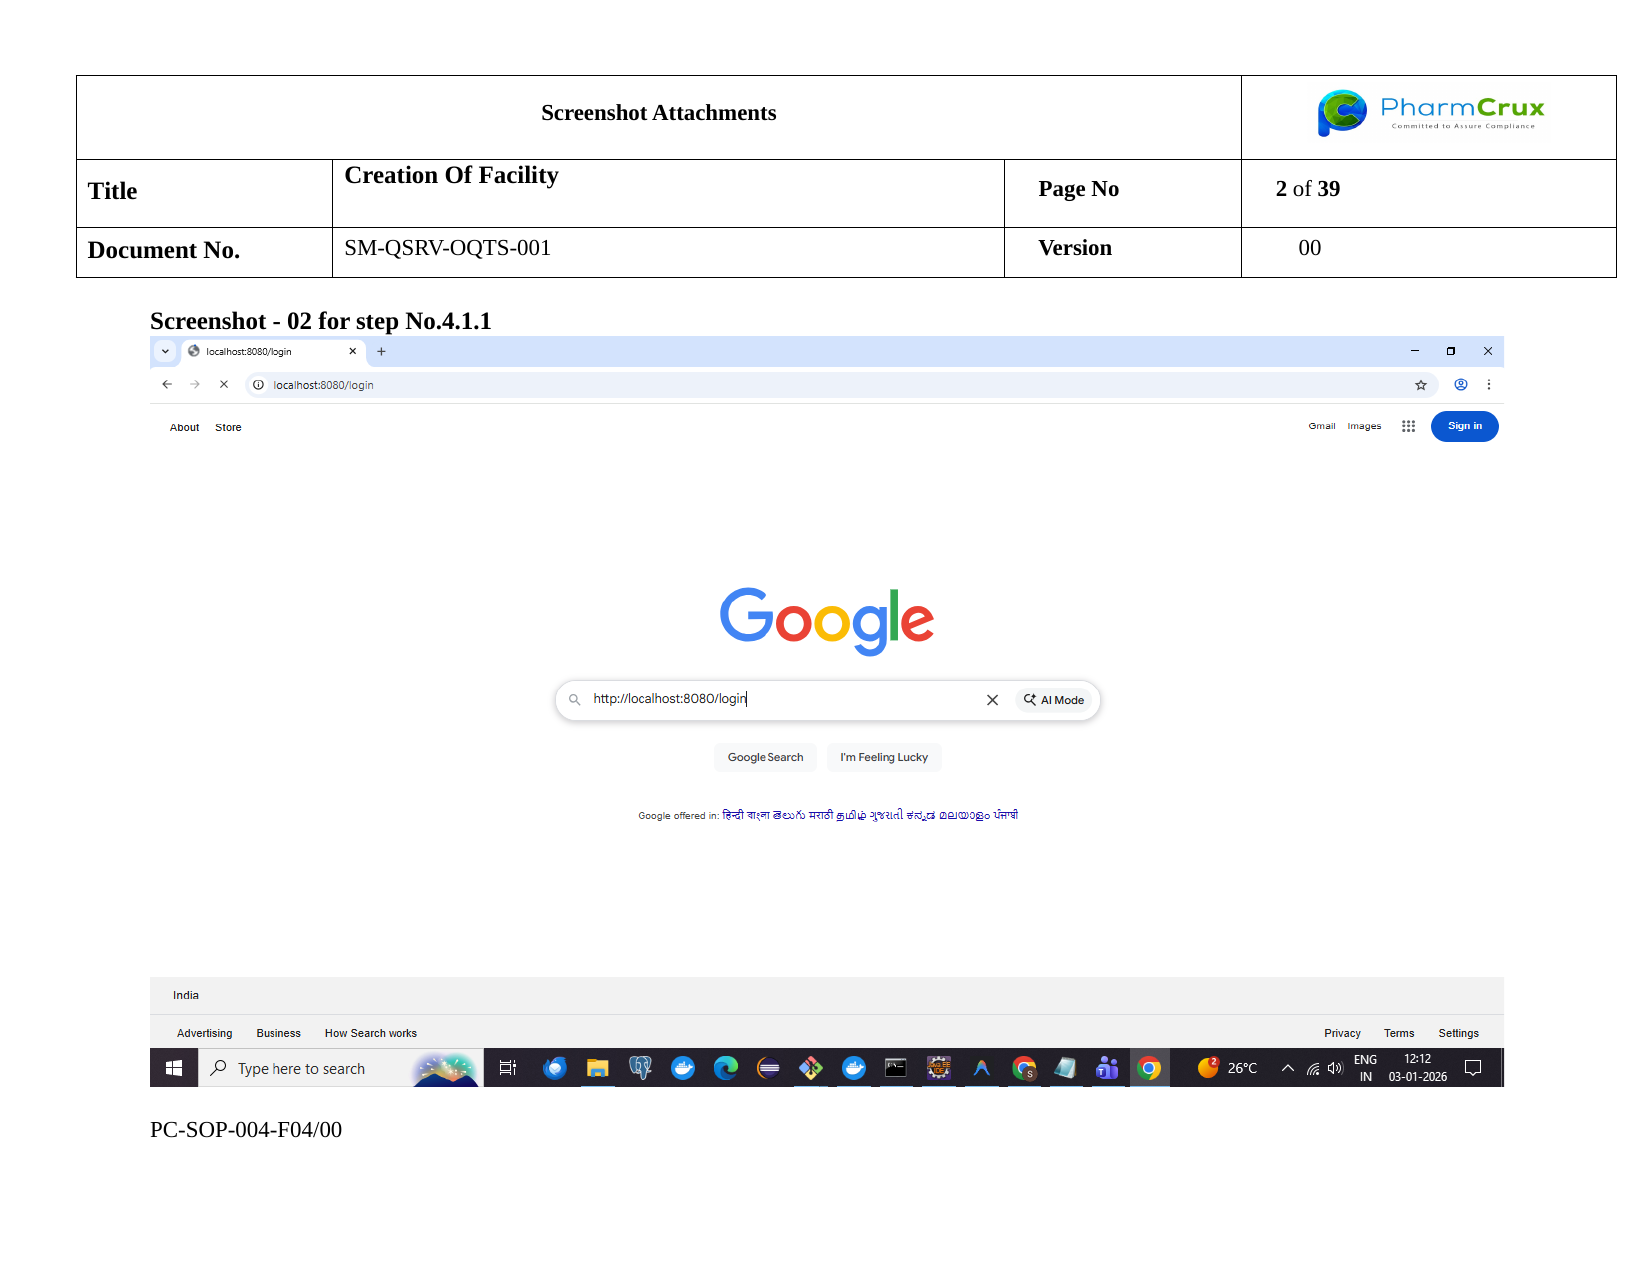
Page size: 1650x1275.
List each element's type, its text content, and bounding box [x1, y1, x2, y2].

picture [150, 336, 1505, 1087]
text Screenshot - 02 for step No.4.1.1 [150, 306, 1500, 336]
picture [1307, 82, 1551, 143]
